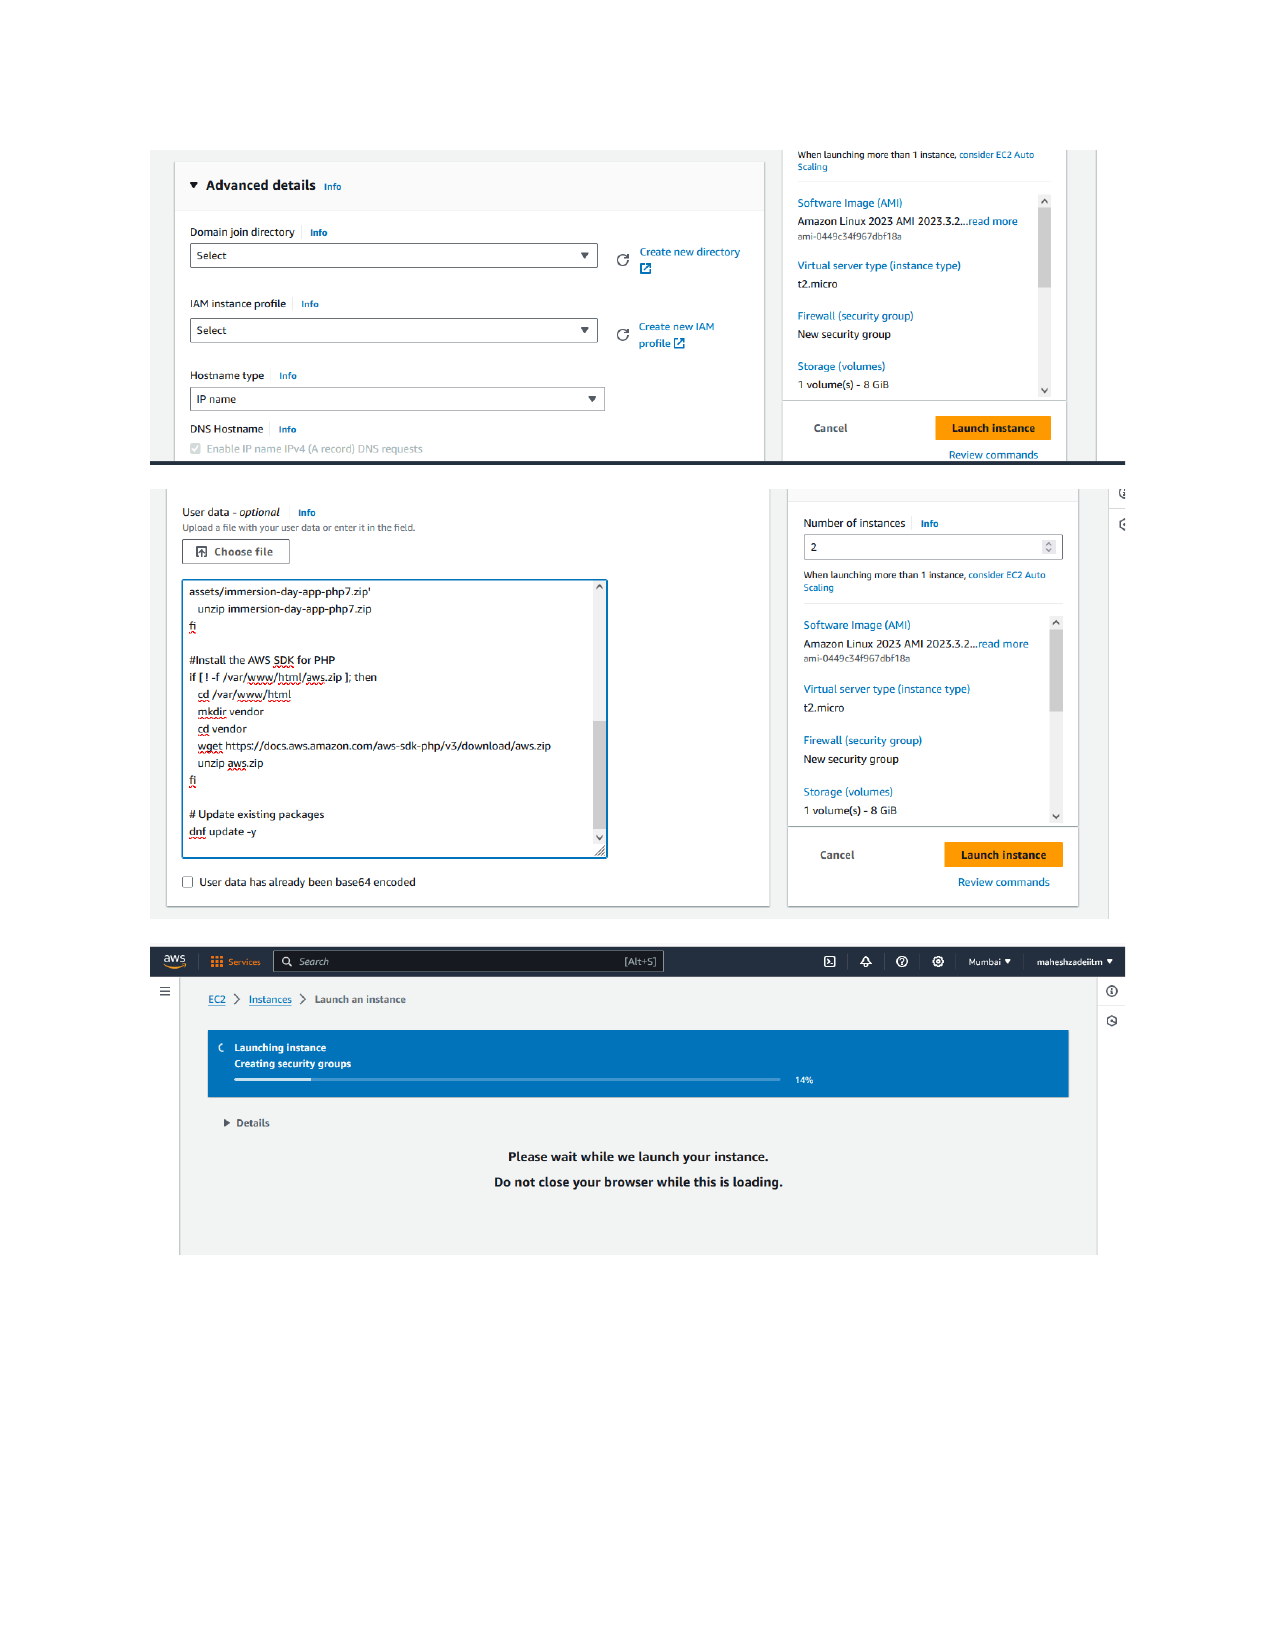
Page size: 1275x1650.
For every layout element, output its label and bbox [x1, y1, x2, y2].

picture [150, 489, 1125, 919]
picture [150, 150, 1125, 465]
picture [150, 943, 1125, 1255]
